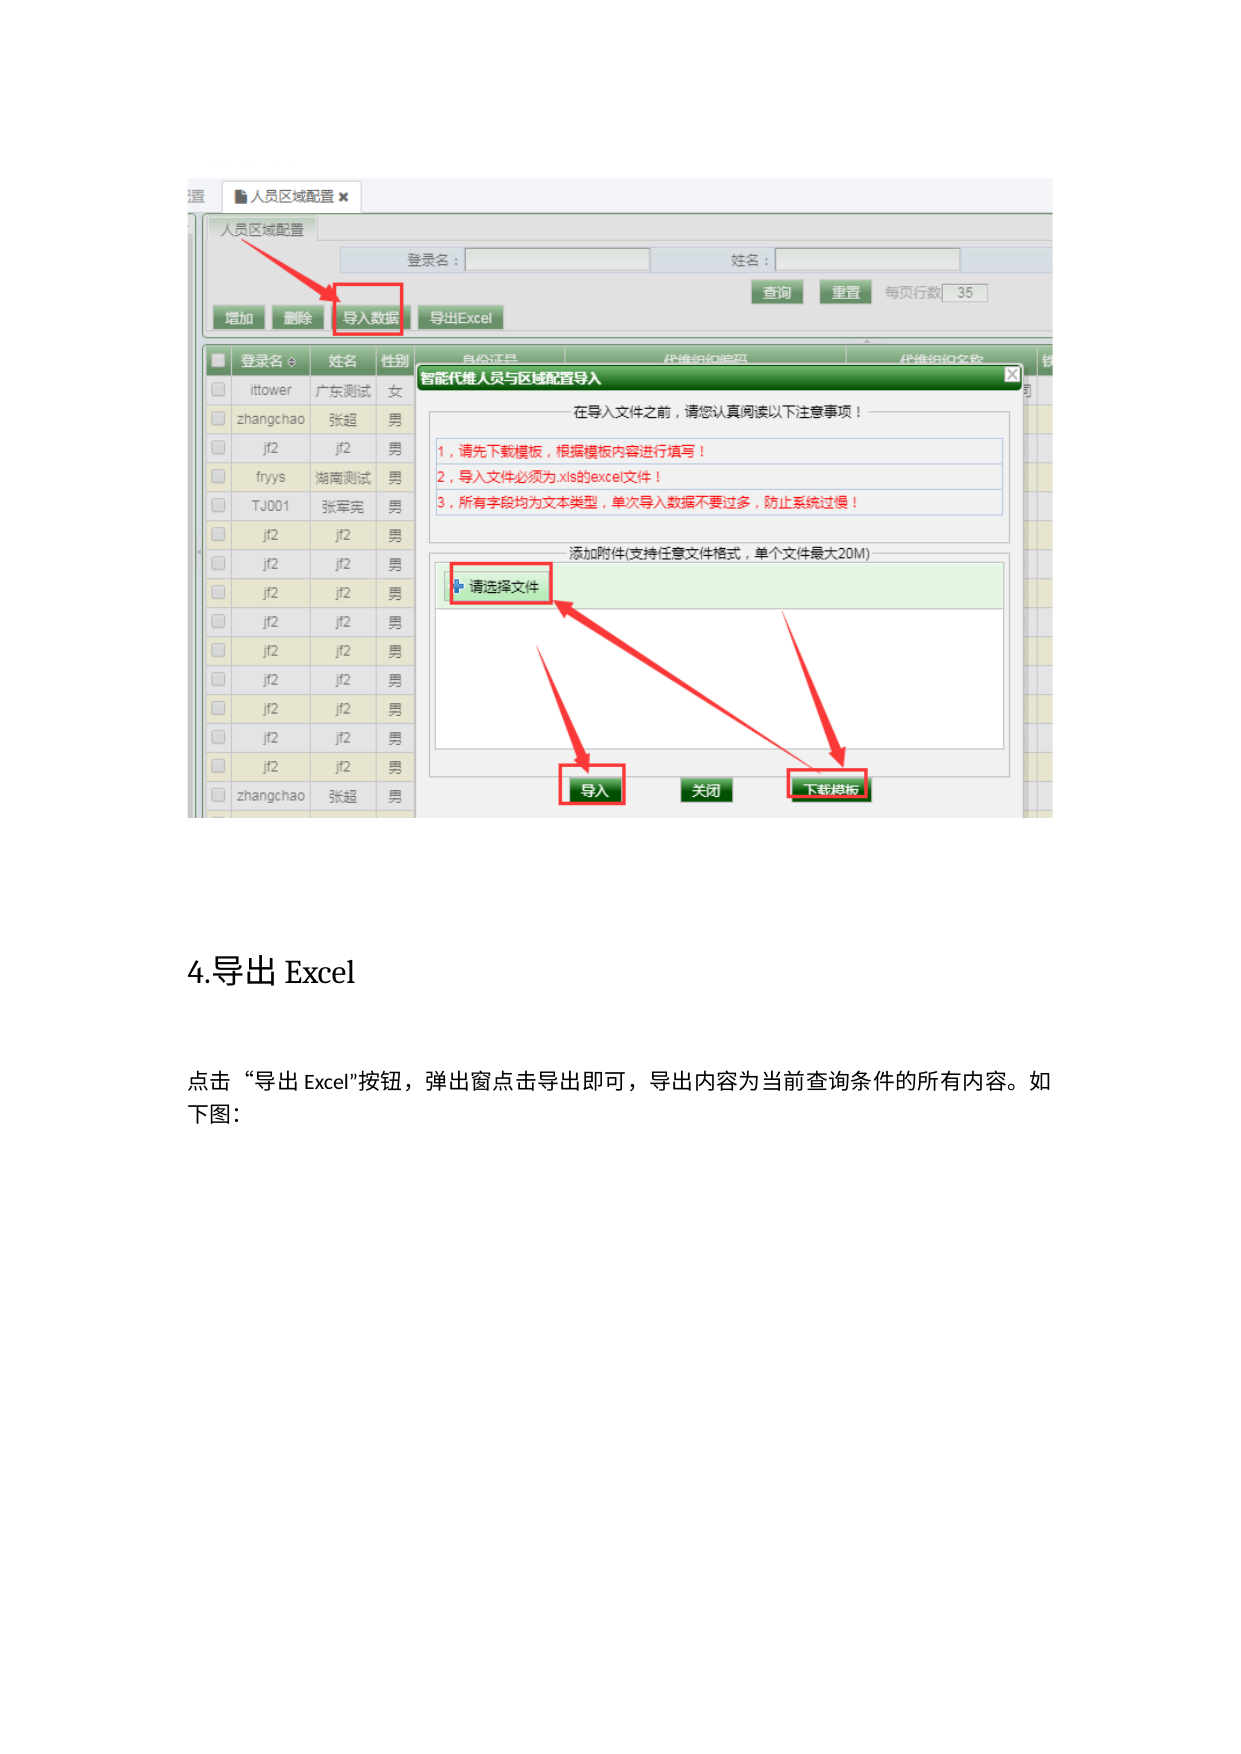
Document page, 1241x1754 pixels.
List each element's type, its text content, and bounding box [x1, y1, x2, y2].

subtitle 4.导出Excel [187, 937, 1053, 1002]
picture [187, 162, 1053, 818]
text 点击“导出Excel”按钮，弹出窗点击导出即可，导出内容为当前查询条件的所有内容。如下图： [187, 1064, 1053, 1129]
